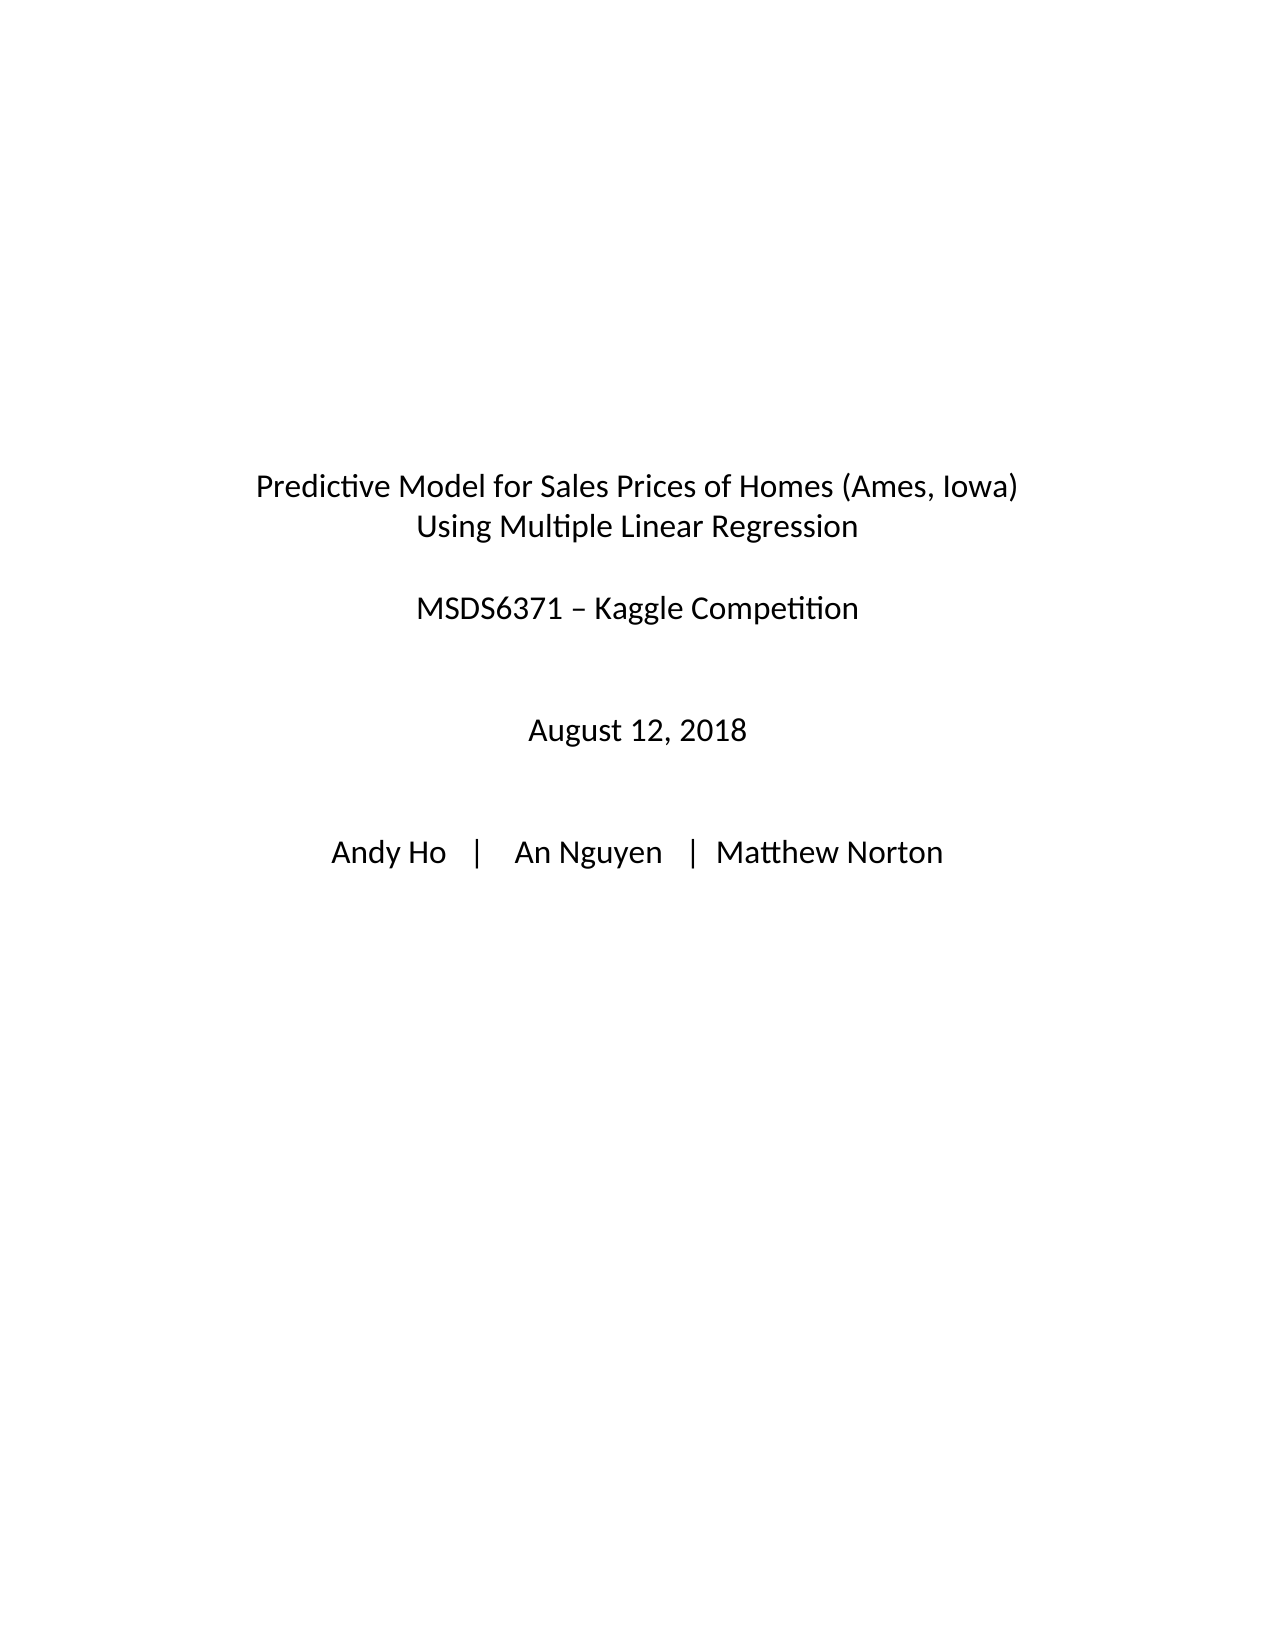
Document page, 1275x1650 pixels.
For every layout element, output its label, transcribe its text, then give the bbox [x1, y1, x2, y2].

text Using Multiple Linear Regression [75, 505, 1200, 546]
text MSDS6371 – Kaggle Competition [75, 587, 1200, 628]
text Predictive Model for Sales Prices of Homes (Ames, Iowa) [75, 465, 1200, 505]
text Andy Ho | An Nguyen | Matthew Norton [75, 831, 1200, 872]
text August 12, 2018 [75, 709, 1200, 750]
